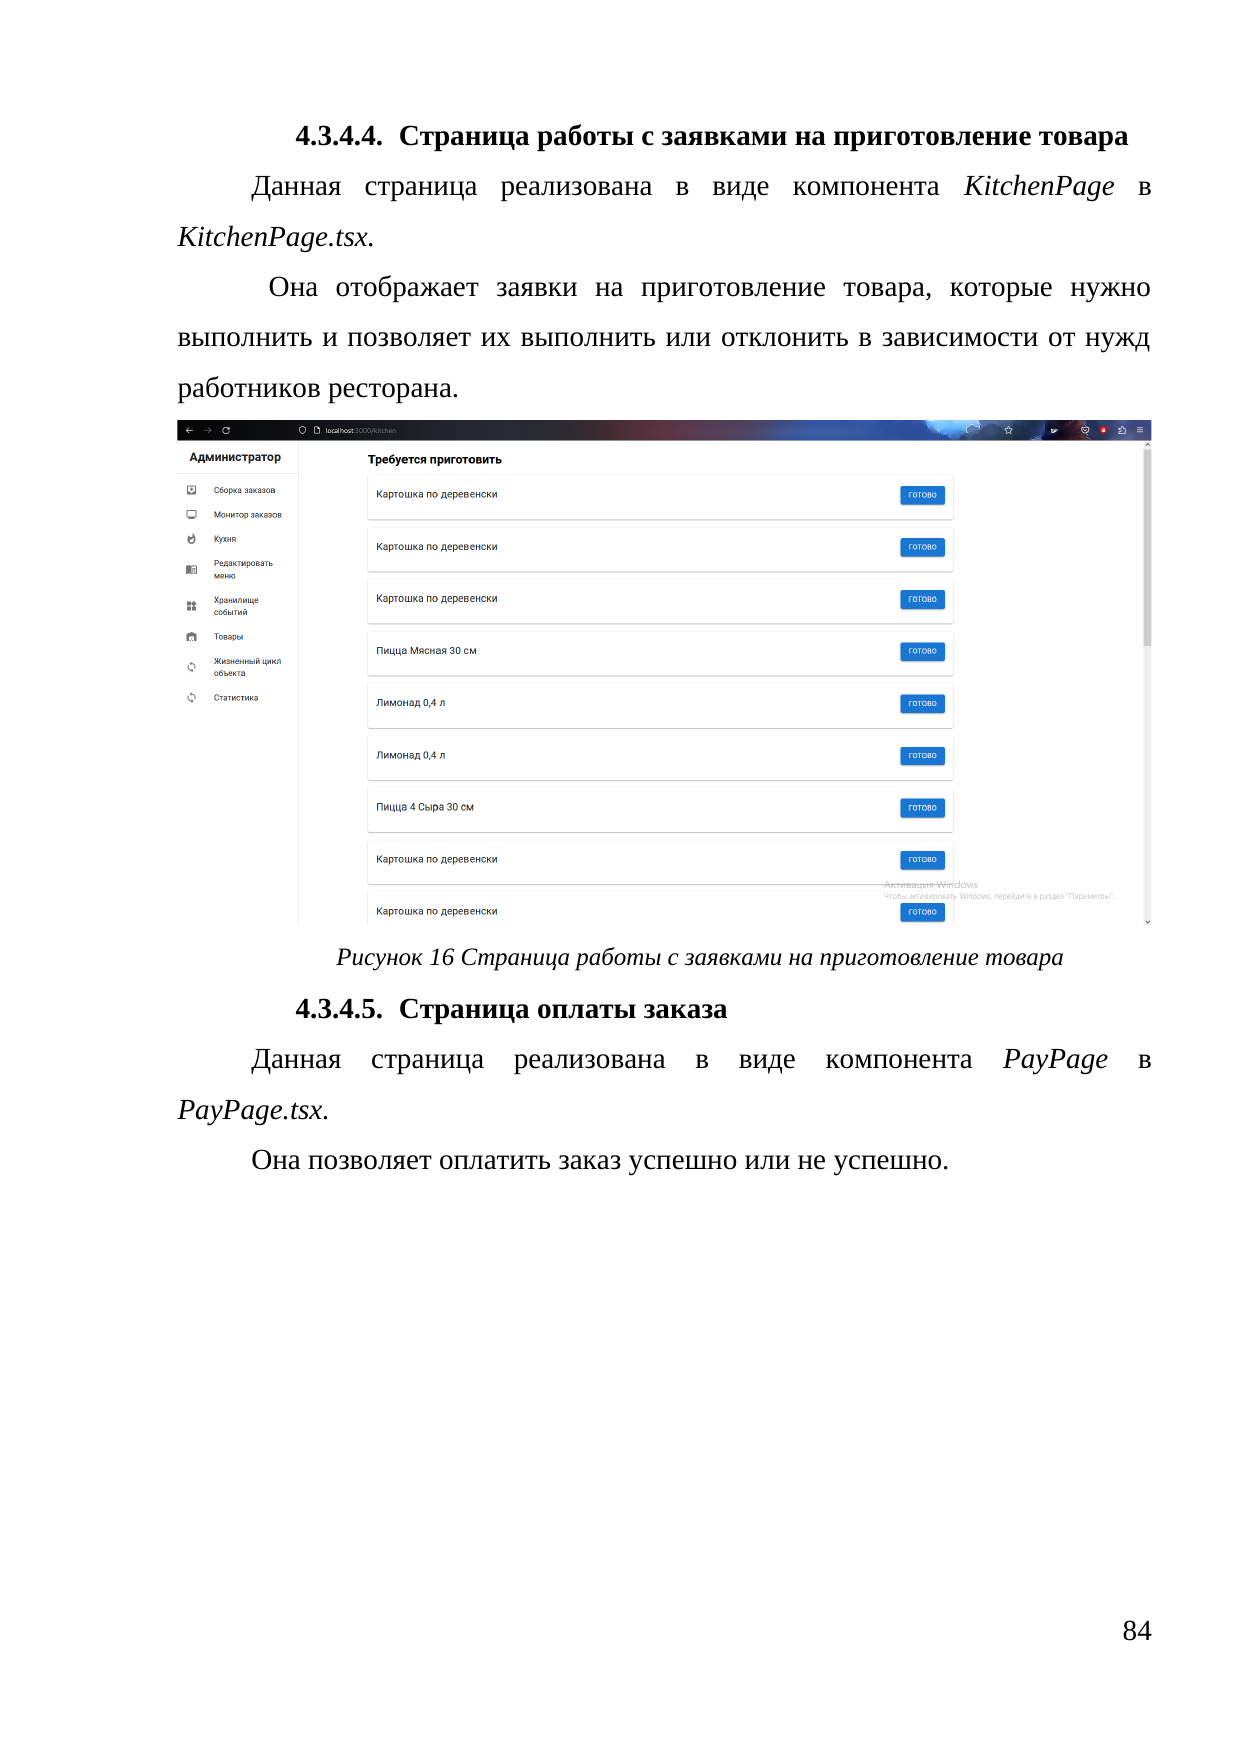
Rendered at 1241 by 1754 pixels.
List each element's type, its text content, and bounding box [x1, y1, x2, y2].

subtitle Страница работы с заявками на приготовление товара [295, 118, 1152, 152]
text Рисунок 16 Страница работы с заявками на приготовление товара [177, 942, 1152, 970]
text Она позволяет оплатить заказ успешно или не успешно. [177, 1142, 1152, 1176]
picture [177, 420, 1152, 925]
text Данная страница реализована в виде компонента KitchenPage в KitchenPage.tsx. [177, 168, 1152, 252]
subtitle Страница оплаты заказа [295, 991, 1152, 1025]
text Она отображает заявки на приготовление товара, которые нужно выполнить и позволяет их выполнить или отклонить в зависимости от нужд работников ресторана. [177, 269, 1152, 403]
text Данная страница реализована в виде компонента PayPage в PayPage.tsx. [177, 1042, 1152, 1125]
